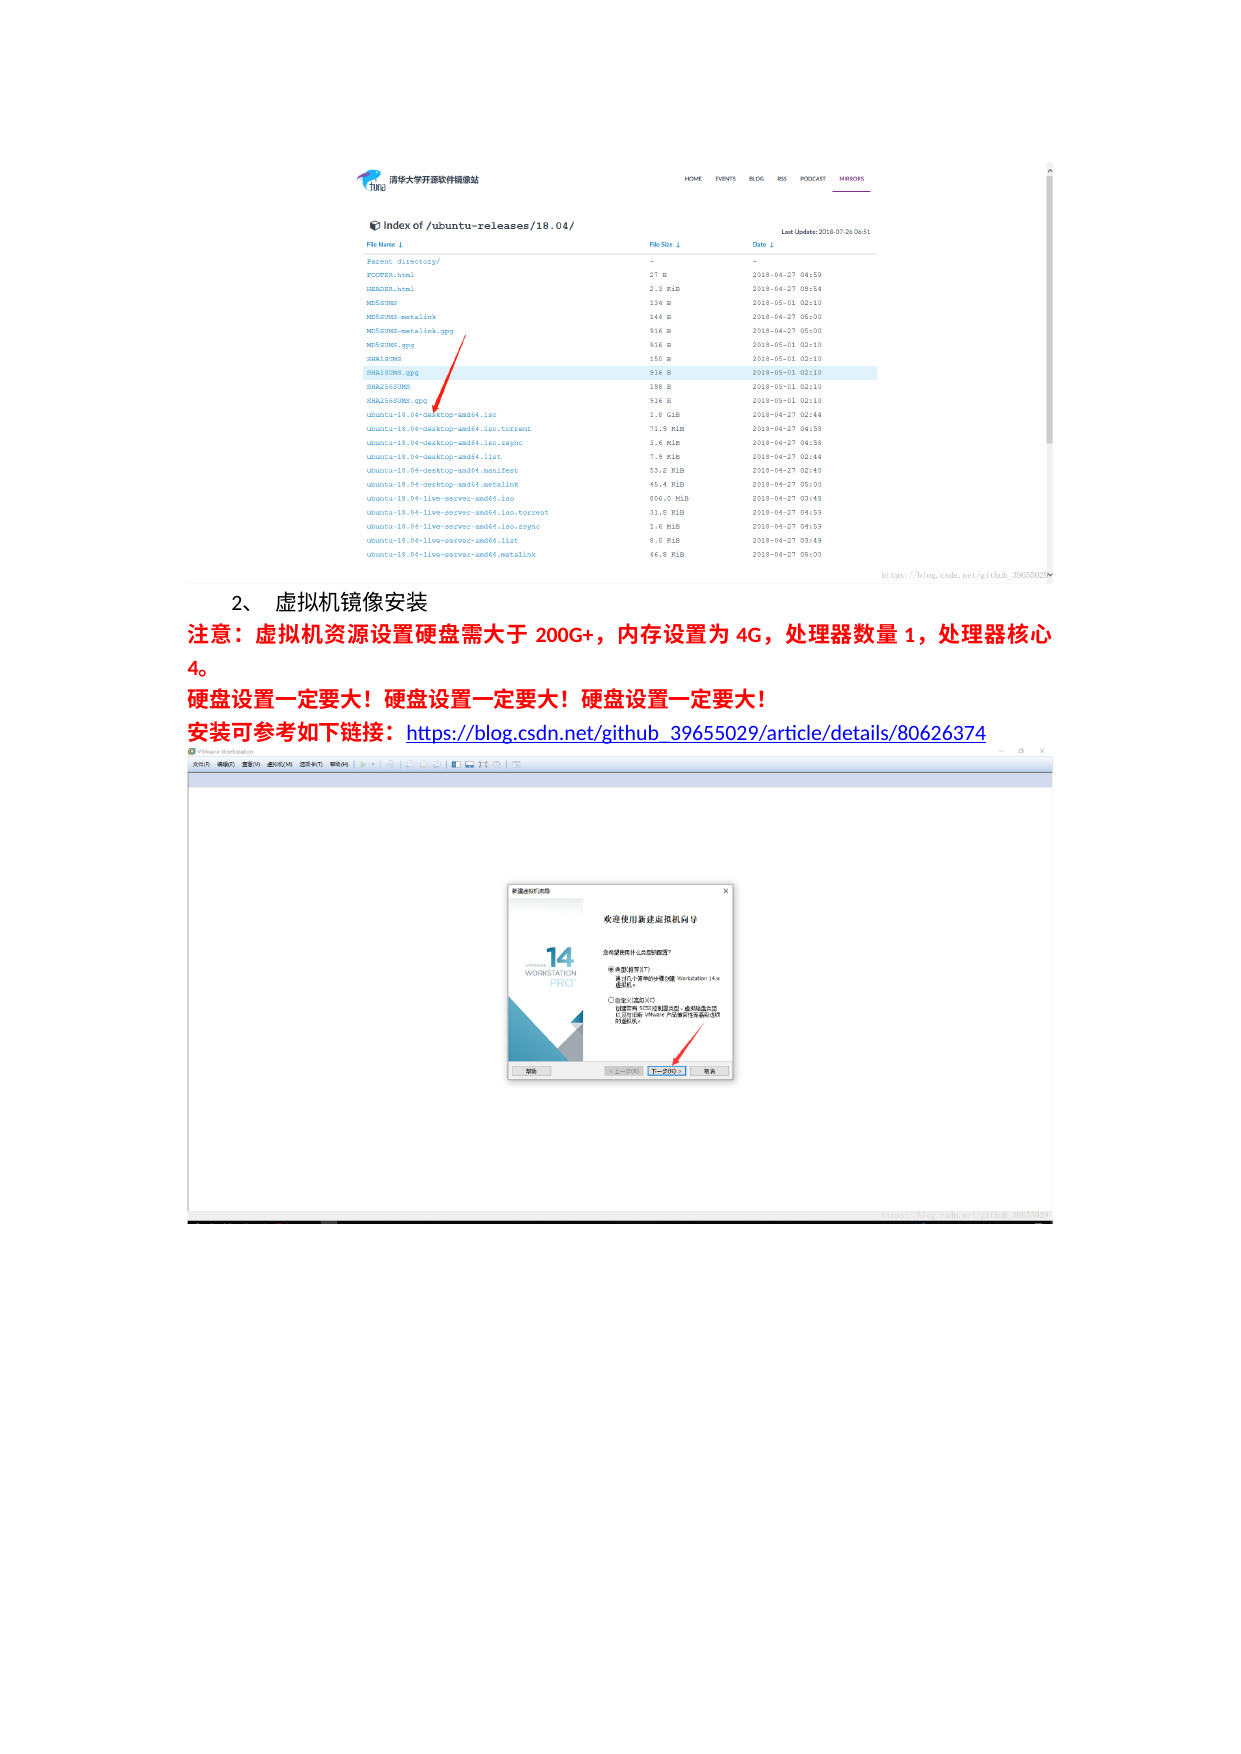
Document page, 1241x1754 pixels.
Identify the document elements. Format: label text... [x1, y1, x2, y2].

picture [187, 747, 1053, 1224]
subtitle 虚拟机镜像安装 [231, 584, 1053, 617]
text 安装可参考如下链接：https://blog.csdn.net/github_39655029/article/details/80626374 [187, 714, 1053, 747]
text 硬盘设置一定要大！硬盘设置一定要大！硬盘设置一定要大！ [187, 682, 1053, 714]
picture [187, 162, 1053, 584]
text 注意：虚拟机资源设置硬盘需大于200G+，内存设置为4G，处理器数量1，处理器核心4。 [187, 617, 1053, 682]
